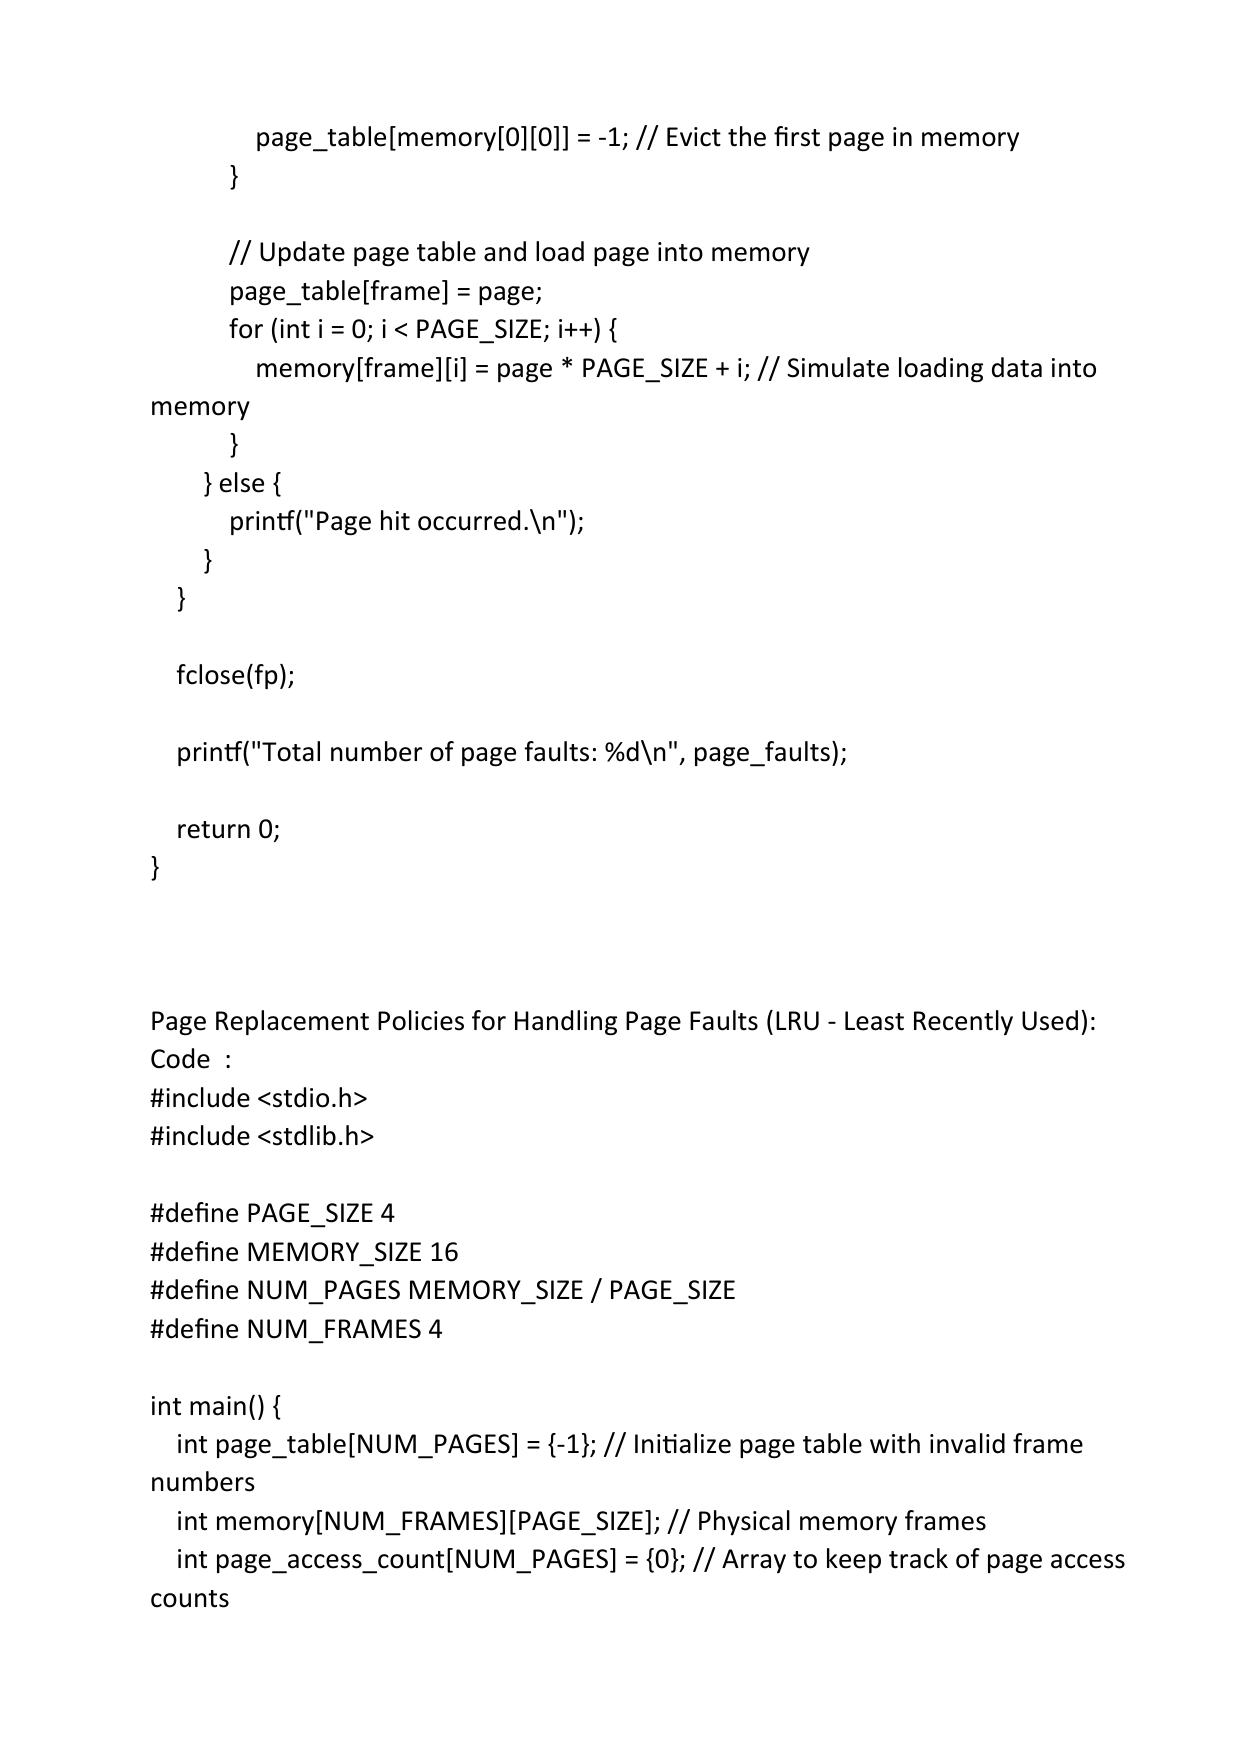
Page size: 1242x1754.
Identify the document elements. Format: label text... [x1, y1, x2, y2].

text int page_table[NUM_PAGES] = {-1}; // Initialize page table with invalid frame numbers [150, 1425, 1153, 1499]
text // Update page table and load page into memory [150, 233, 1153, 269]
text Page Replacement Policies for Handling Page Faults (LRU - Least Recently Used): [150, 1002, 1153, 1038]
text #define NUM_FRAMES 4 [150, 1310, 1153, 1345]
text } [150, 157, 1153, 192]
text printf("Page hit occurred.\n"); [150, 502, 1153, 538]
text return 0; [150, 810, 1153, 846]
text for (int i = 0; i < PAGE_SIZE; i++) { [150, 310, 1153, 346]
text #define PAGE_SIZE 4 [150, 1194, 1153, 1230]
text #include <stdio.h> [150, 1079, 1153, 1115]
text #define MEMORY_SIZE 16 [150, 1233, 1153, 1268]
text } [150, 848, 1153, 884]
text } [150, 541, 1153, 577]
text } [150, 426, 1153, 461]
text } [150, 579, 1153, 615]
text Code : [150, 1041, 1153, 1076]
text page_table[frame] = page; [150, 272, 1153, 307]
text int memory[NUM_FRAMES][PAGE_SIZE]; // Physical memory frames [150, 1502, 1153, 1537]
text page_table[memory[0][0]] = -1; // Evict the first page in memory [150, 118, 1153, 154]
text #define NUM_PAGES MEMORY_SIZE / PAGE_SIZE [150, 1271, 1153, 1307]
text int main() { [150, 1387, 1153, 1422]
text fclose(fp); [150, 656, 1153, 692]
text #include <stdlib.h> [150, 1117, 1153, 1153]
text } else { [150, 464, 1153, 500]
text memory[frame][i] = page * PAGE_SIZE + i; // Simulate loading data into memory [150, 349, 1153, 423]
text printf("Total number of page faults: %d\n", page_faults); [150, 733, 1153, 769]
text int page_access_count[NUM_PAGES] = {0}; // Array to keep track of page access counts [150, 1540, 1153, 1614]
